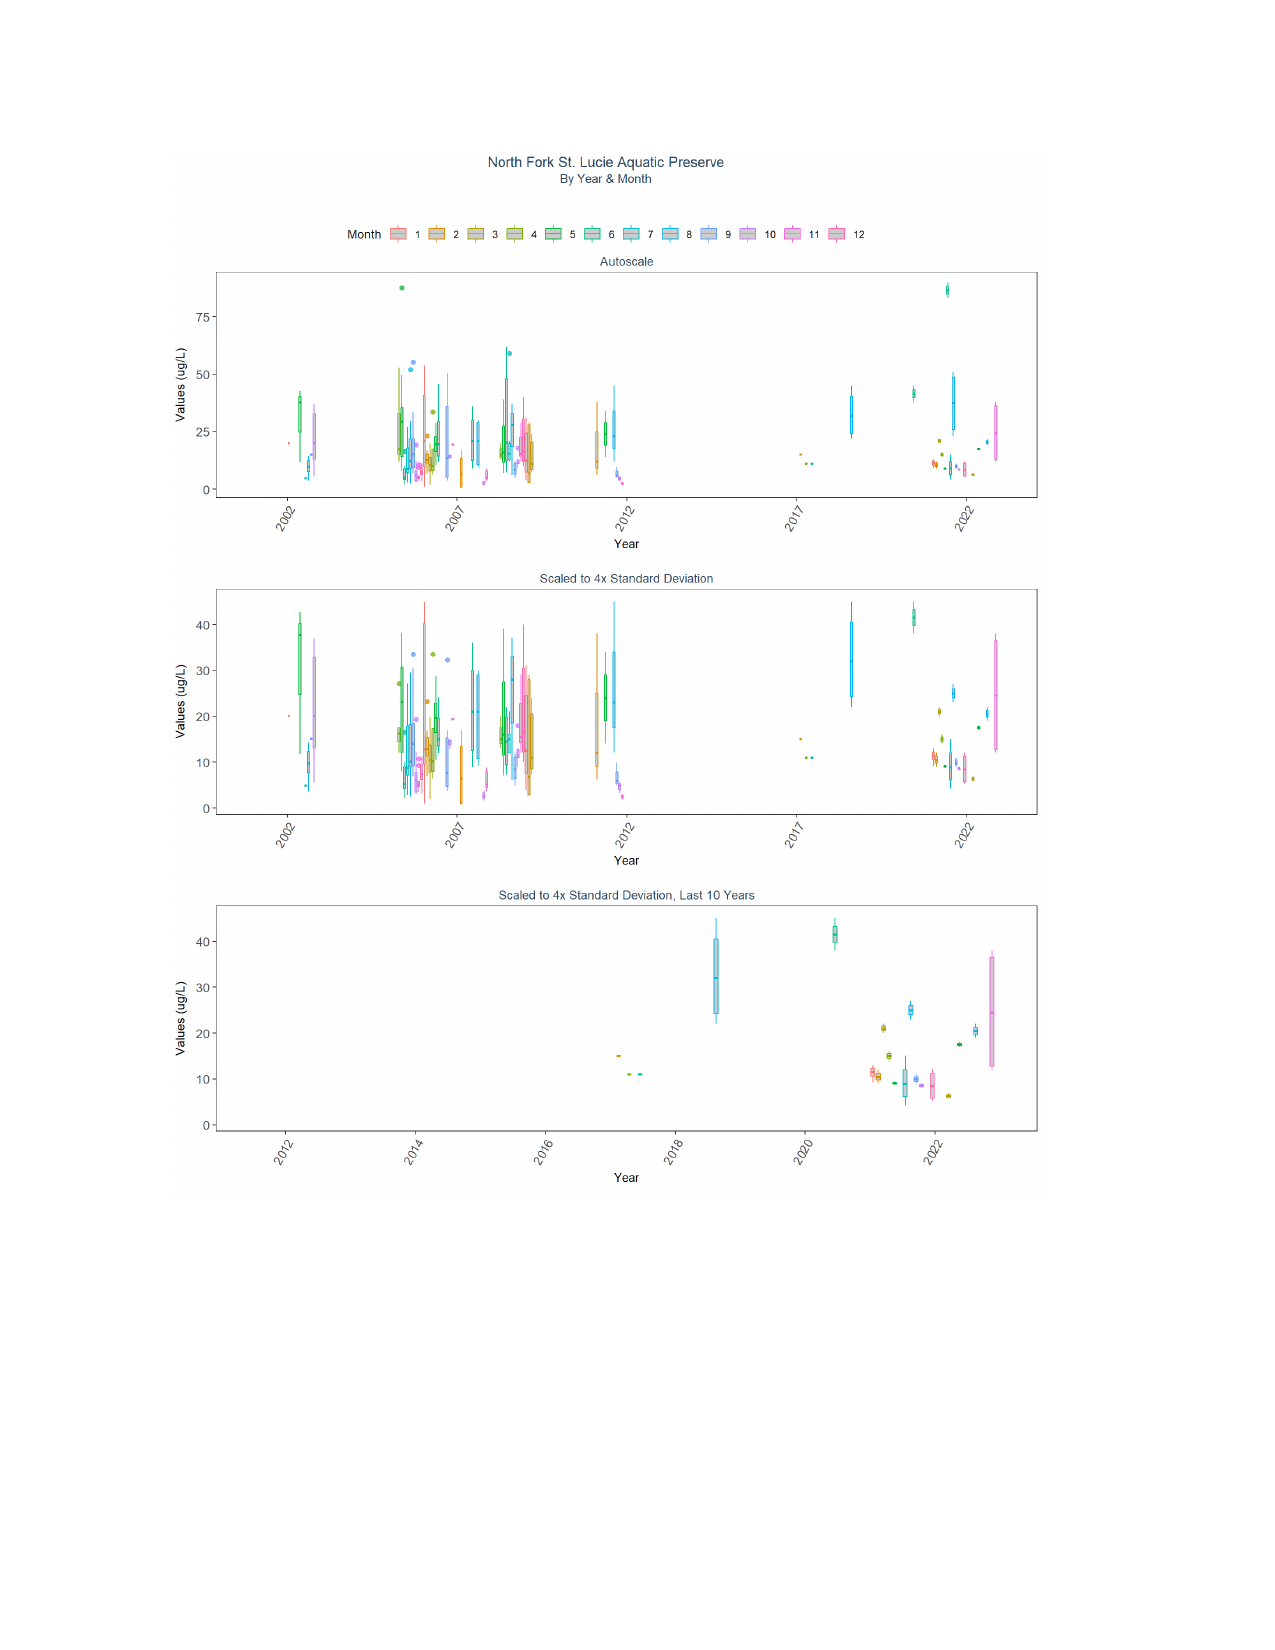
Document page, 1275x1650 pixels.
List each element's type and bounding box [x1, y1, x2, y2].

picture [168, 150, 1044, 1200]
